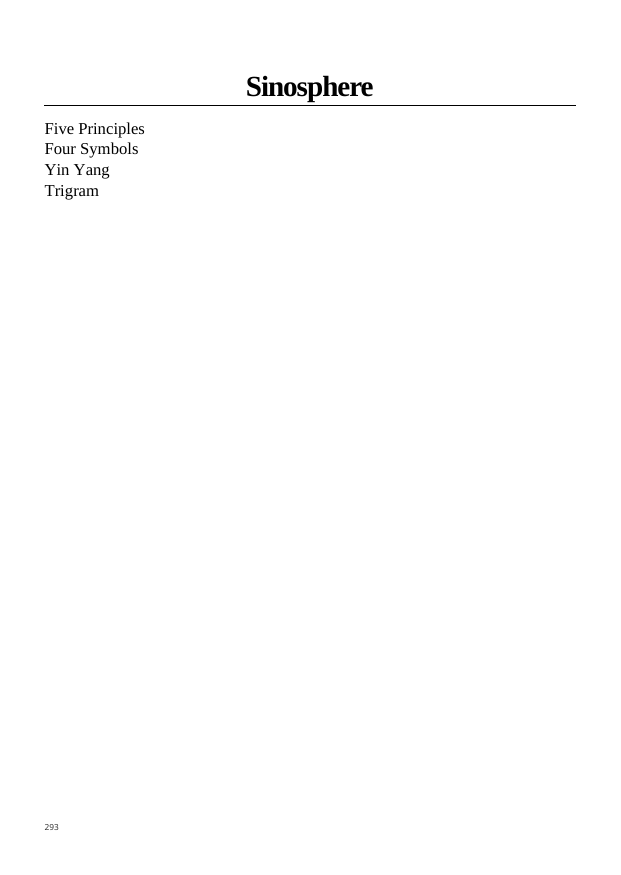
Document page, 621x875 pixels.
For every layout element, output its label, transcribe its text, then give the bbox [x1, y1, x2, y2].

text Yin Yang [44, 160, 576, 179]
subtitle Sinosphere [44, 69, 576, 105]
text Five Principles [44, 118, 576, 138]
text Trigram [44, 180, 576, 199]
text Four Symbols [44, 139, 576, 158]
